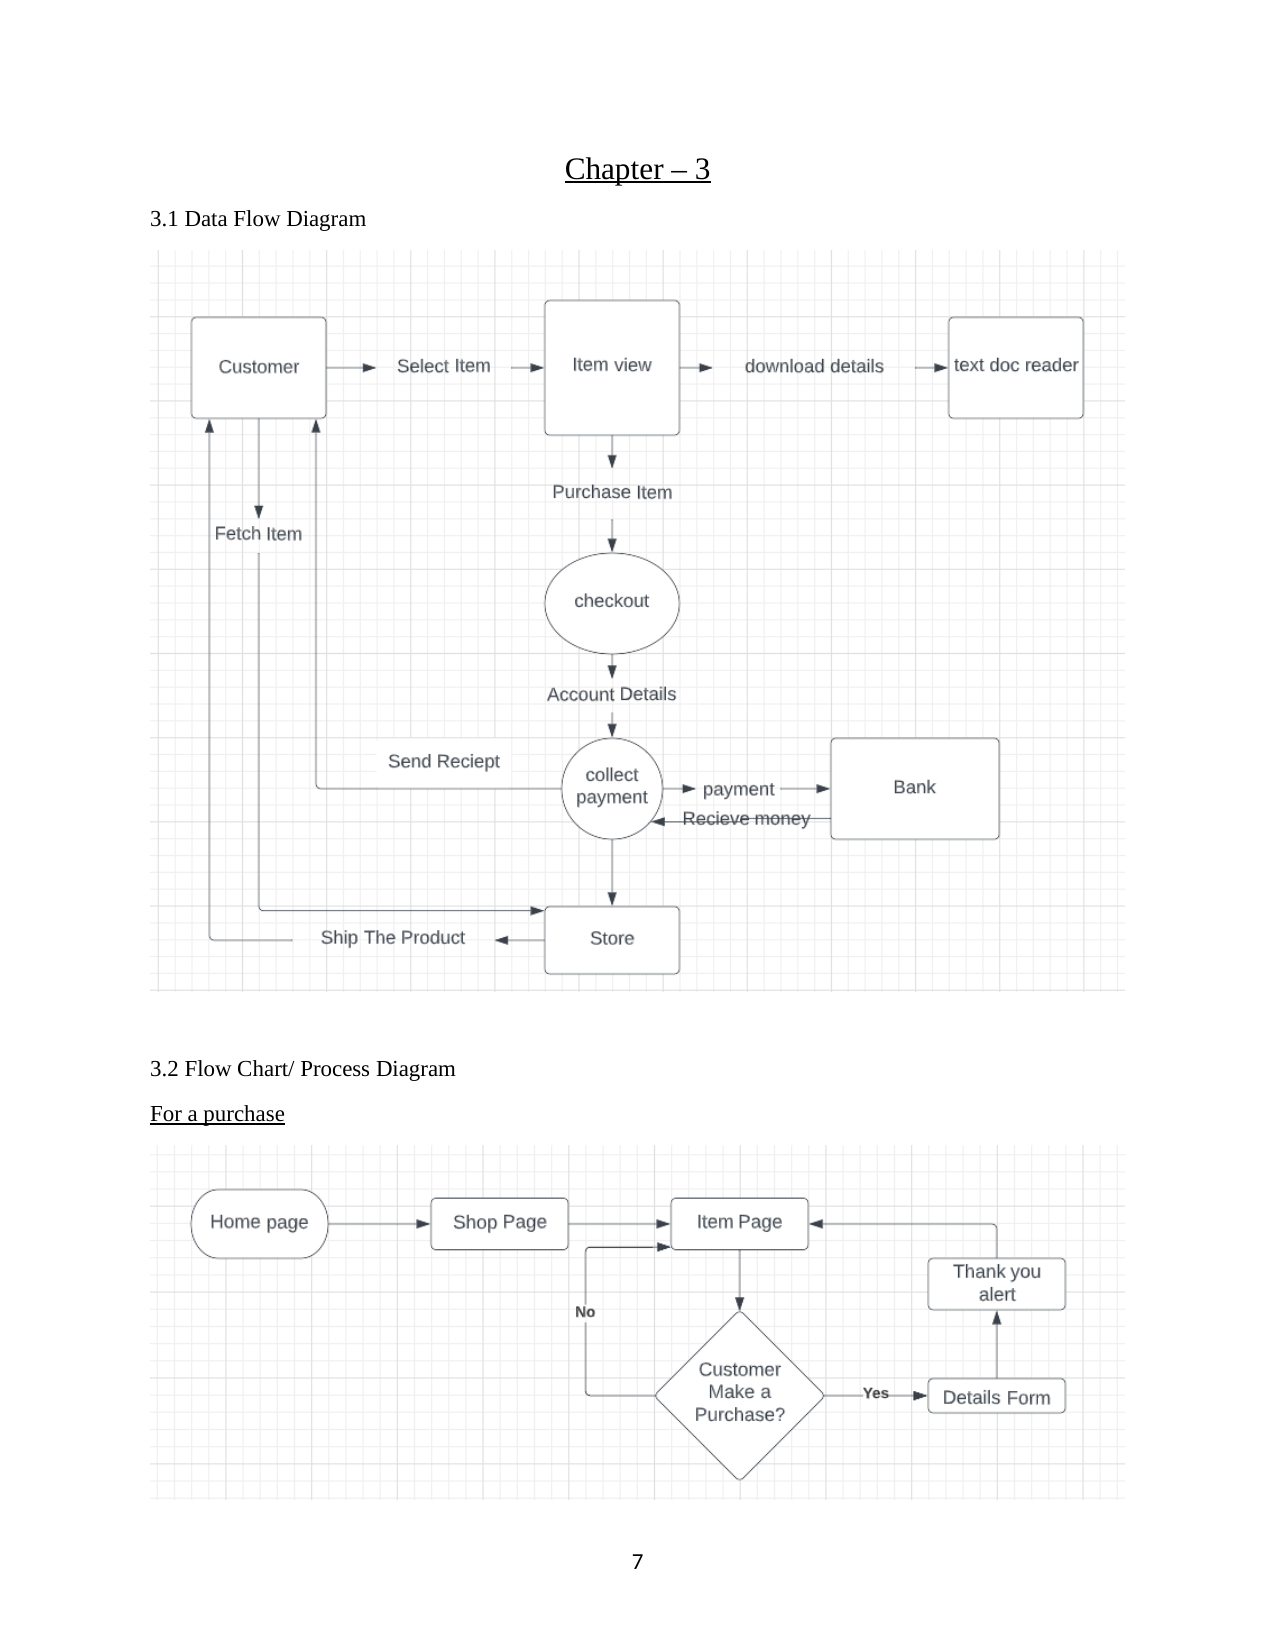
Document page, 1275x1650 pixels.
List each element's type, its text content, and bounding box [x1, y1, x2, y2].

text Chapter – 3 [150, 150, 1125, 186]
picture [150, 1145, 1125, 1500]
text 3.1 Data Flow Diagram [150, 205, 1125, 232]
text For a purchase [150, 1100, 1125, 1127]
text 3.2 Flow Chart/ Process Diagram [150, 1055, 1125, 1082]
picture [150, 250, 1125, 992]
